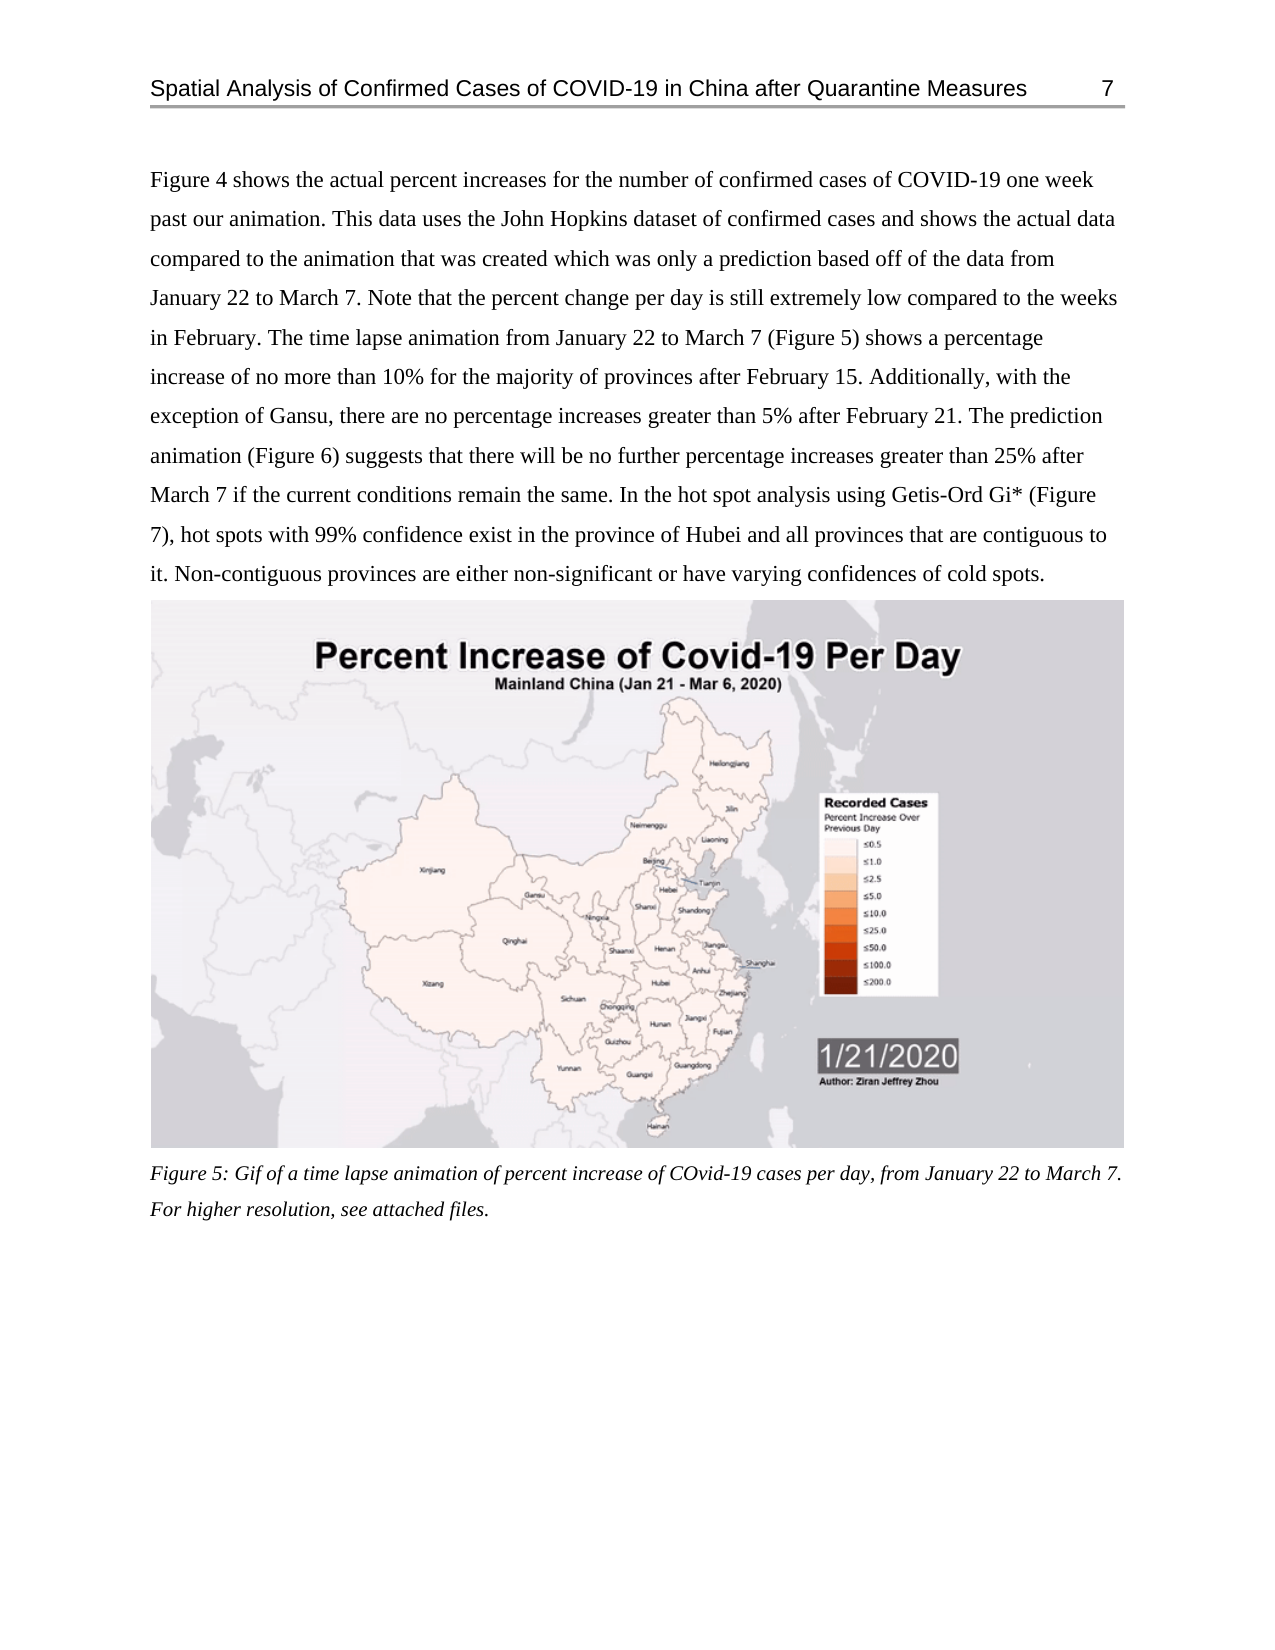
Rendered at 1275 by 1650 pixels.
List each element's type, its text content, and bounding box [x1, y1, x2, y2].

text Figure 4 shows the actual percent increases for the number of confirmed cases of COVID-19 one week past our animation. This data uses the John Hopkins dataset of confirmed cases and shows the actual data compared to the animation that was created which was only a prediction based off of the data from January 22 to March 7. Note that the percent change per day is still extremely low compared to the weeks in February. The time lapse animation from January 22 to March 7 (Figure 5) shows a percentage increase of no more than 10% for the majority of provinces after February 15. Additionally, with the exception of Gansu, there are no percentage increases greater than 5% after February 21. The prediction animation (Figure 6) suggests that there will be no further percentage increases greater than 25% after March 7 if the current conditions remain the same. In the hot spot analysis using Getis-Ord Gi* (Figure 7), hot spots with 99% confidence exist in the province of Hubei and all provinces that are contiguous to it. Non-contiguous provinces are either non-significant or have varying confidences of cold spots. [150, 166, 1125, 587]
text Figure 5: Gif of a time lapse animation of percent increase of COvid-19 cases per day, from January 22 to March 7. For higher resolution, see attached files. [150, 1161, 1125, 1221]
picture [151, 600, 1124, 1148]
